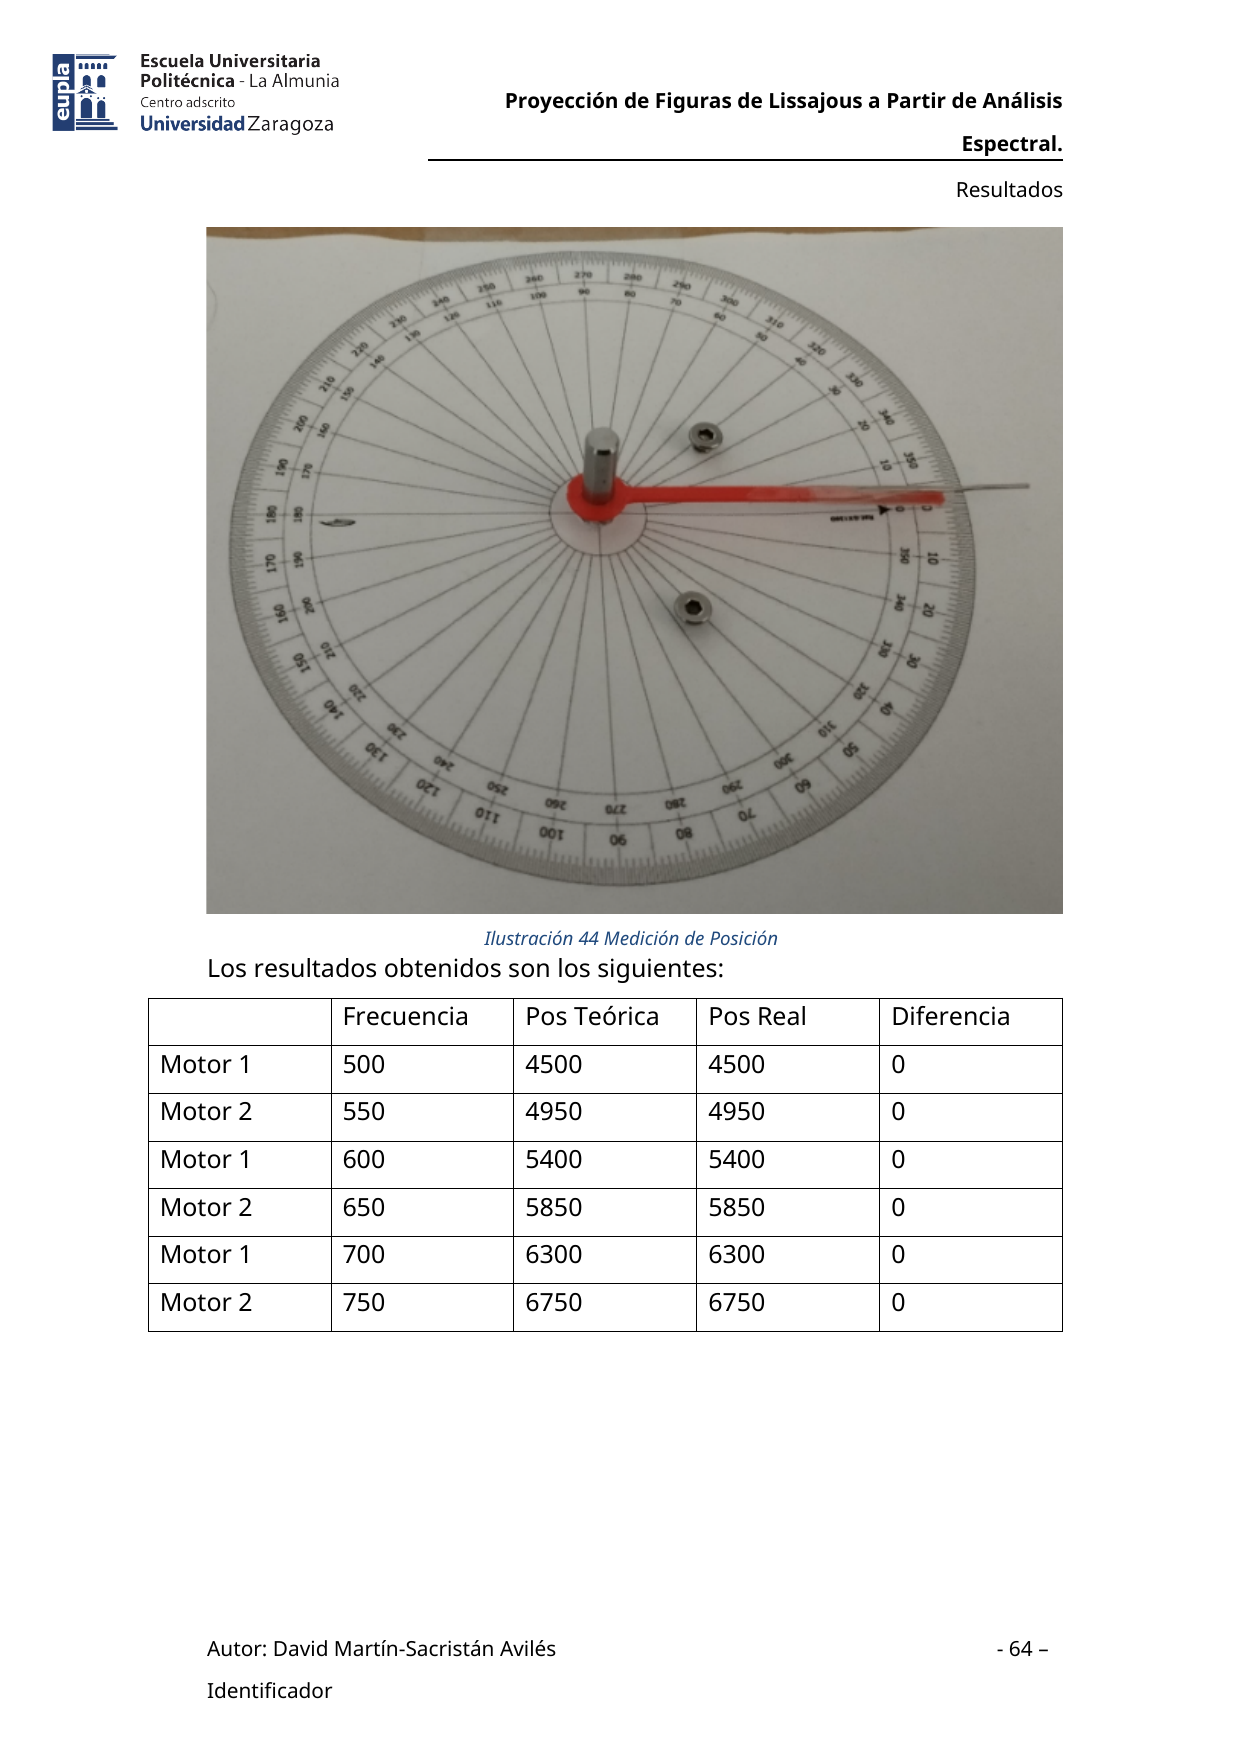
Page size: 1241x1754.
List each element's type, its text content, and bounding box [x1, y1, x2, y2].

table_cell 5400 [514, 1142, 696, 1188]
table_header Pos Teórica [514, 999, 696, 1045]
table_cell Motor 1 [149, 1142, 331, 1188]
table_cell 0 [880, 1189, 1062, 1236]
table_cell 6300 [514, 1237, 696, 1283]
table_cell 5850 [697, 1189, 879, 1236]
table_cell 6750 [514, 1284, 696, 1331]
table_cell 0 [880, 1284, 1062, 1331]
table_cell Motor 1 [149, 1046, 331, 1093]
table_cell 700 [332, 1237, 513, 1283]
table_cell Motor 2 [149, 1189, 331, 1236]
table_header Diferencia [880, 999, 1062, 1045]
table_cell 6300 [697, 1237, 879, 1283]
table_cell 0 [880, 1094, 1062, 1141]
table_header [149, 999, 331, 1045]
table_cell 0 [880, 1046, 1062, 1093]
table_cell 600 [332, 1142, 513, 1188]
table_cell Motor 1 [149, 1237, 331, 1283]
picture [206, 227, 1063, 914]
table_cell 4500 [514, 1046, 696, 1093]
table_cell 650 [332, 1189, 513, 1236]
table_cell 750 [332, 1284, 513, 1331]
table_cell 0 [880, 1142, 1062, 1188]
table_cell 500 [332, 1046, 513, 1093]
table_cell 4950 [697, 1094, 879, 1141]
table_cell 4950 [514, 1094, 696, 1141]
table_cell 6750 [697, 1284, 879, 1331]
table_cell 550 [332, 1094, 513, 1141]
table_cell Motor 2 [149, 1284, 331, 1331]
table_header Pos Real [697, 999, 879, 1045]
table_cell 4500 [697, 1046, 879, 1093]
table_cell 0 [880, 1237, 1062, 1283]
table_cell 5400 [697, 1142, 879, 1188]
table_cell Motor 2 [149, 1094, 331, 1141]
picture [52, 54, 340, 135]
table_cell 5850 [514, 1189, 696, 1236]
table_header Frecuencia [332, 999, 513, 1045]
